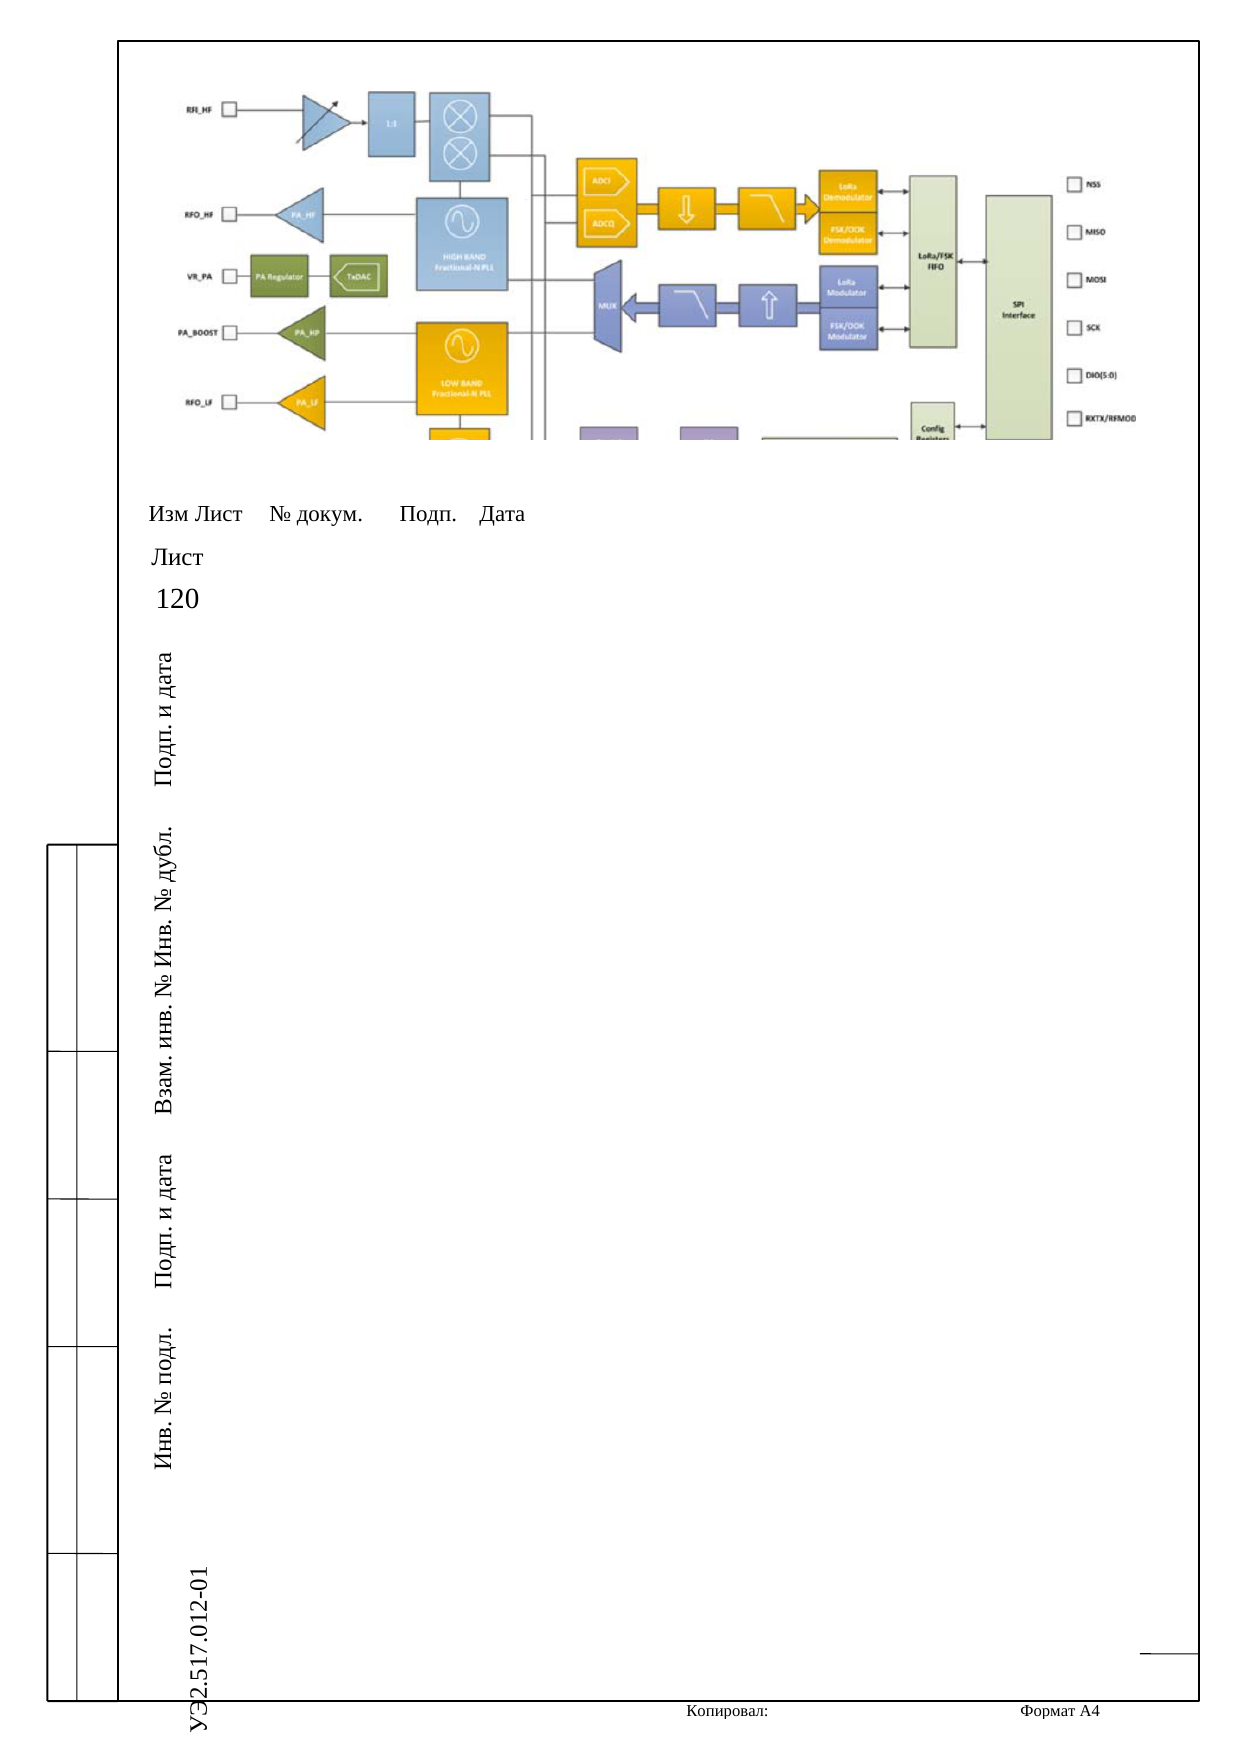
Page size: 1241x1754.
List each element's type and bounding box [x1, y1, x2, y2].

picture [163, 88, 1166, 440]
